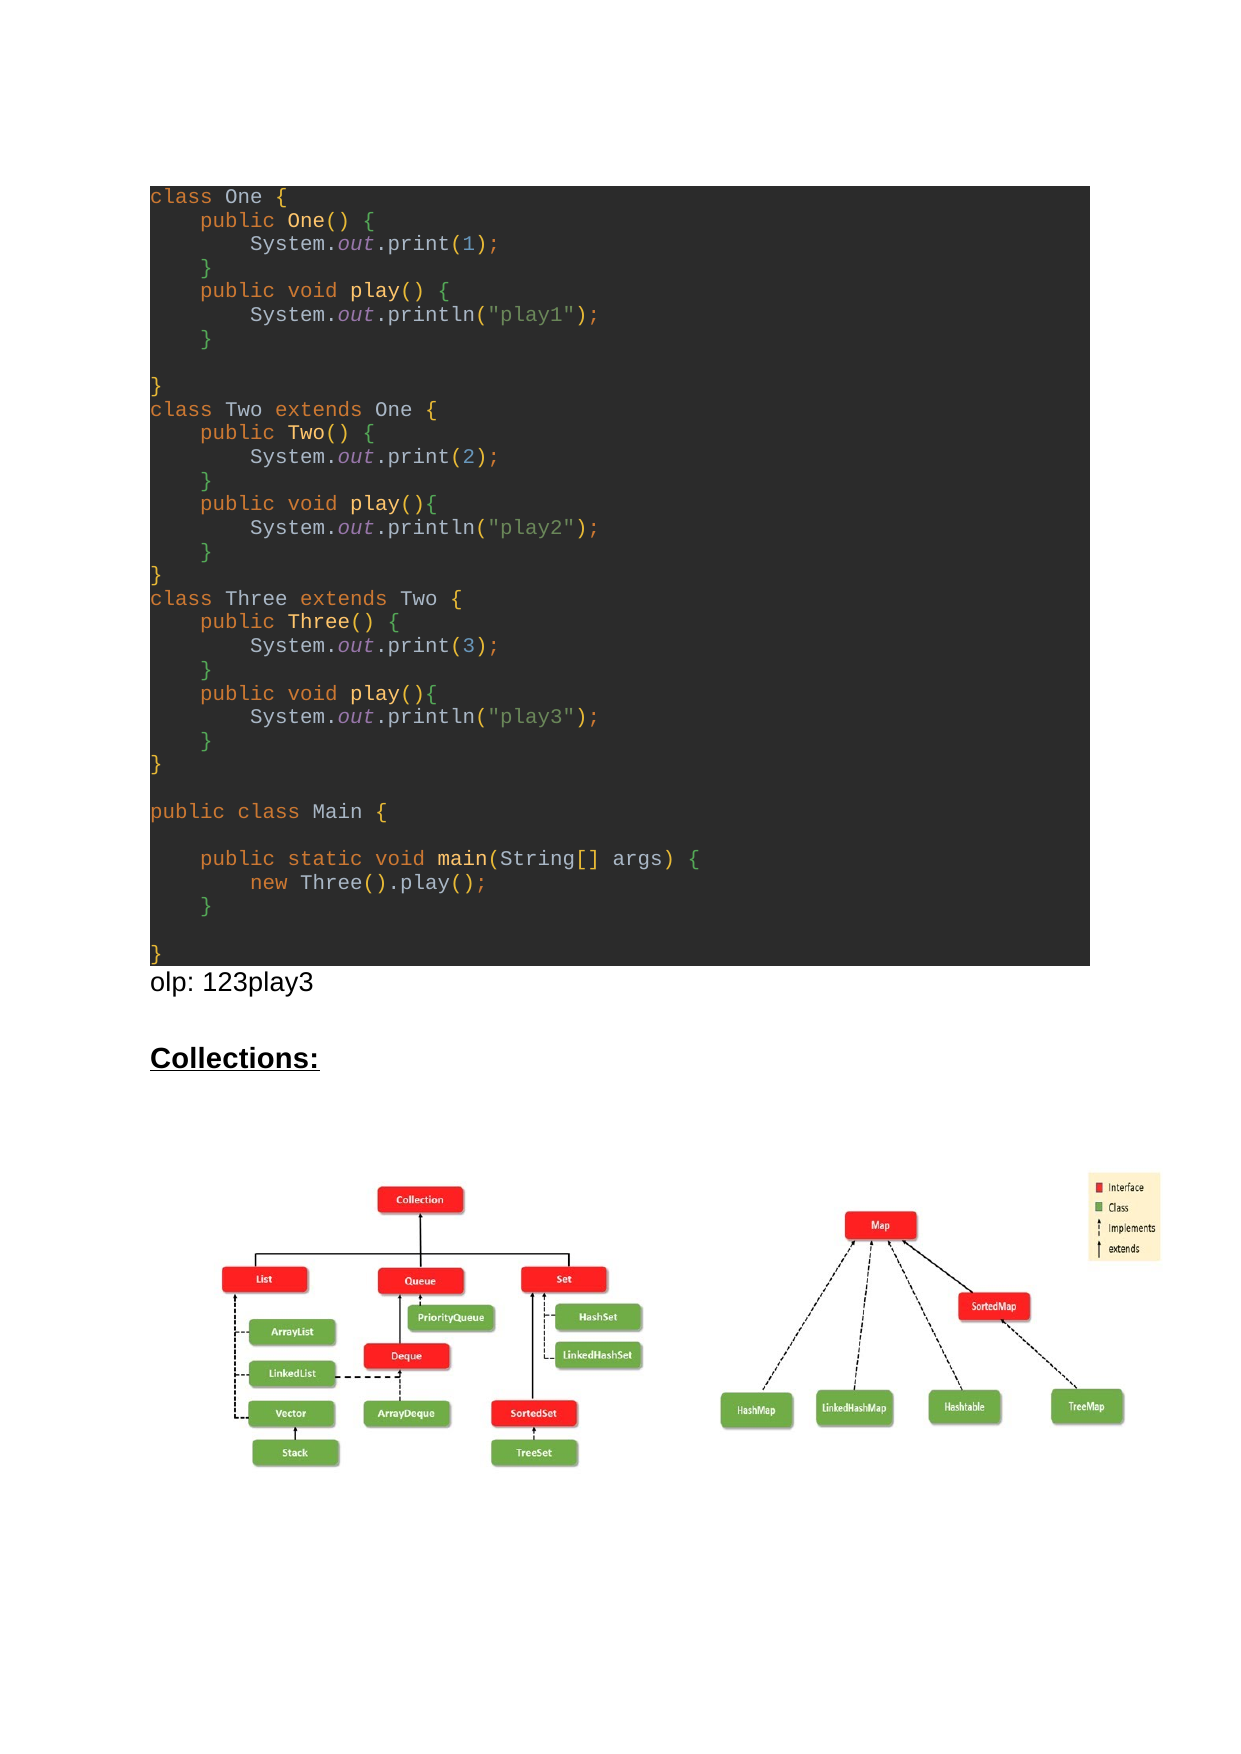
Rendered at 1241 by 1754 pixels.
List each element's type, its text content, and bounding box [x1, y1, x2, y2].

text Collections: [150, 1041, 1090, 1074]
text olp: 123play3 [150, 966, 1090, 997]
text class One { public One() { System.out.print(1); } public void play() { System.out.println("play1"); } } class Two extends One { public Two() { System.out.print(2); } public void play(){ System.out.println("play2"); } } class Three extends Two { public Three() { System.out.print(3); } public void play(){ System.out.println("play3"); } } public class Main { public static void main(String[] args) { new Three().play(); } } [150, 186, 1090, 966]
picture [150, 1147, 1163, 1519]
